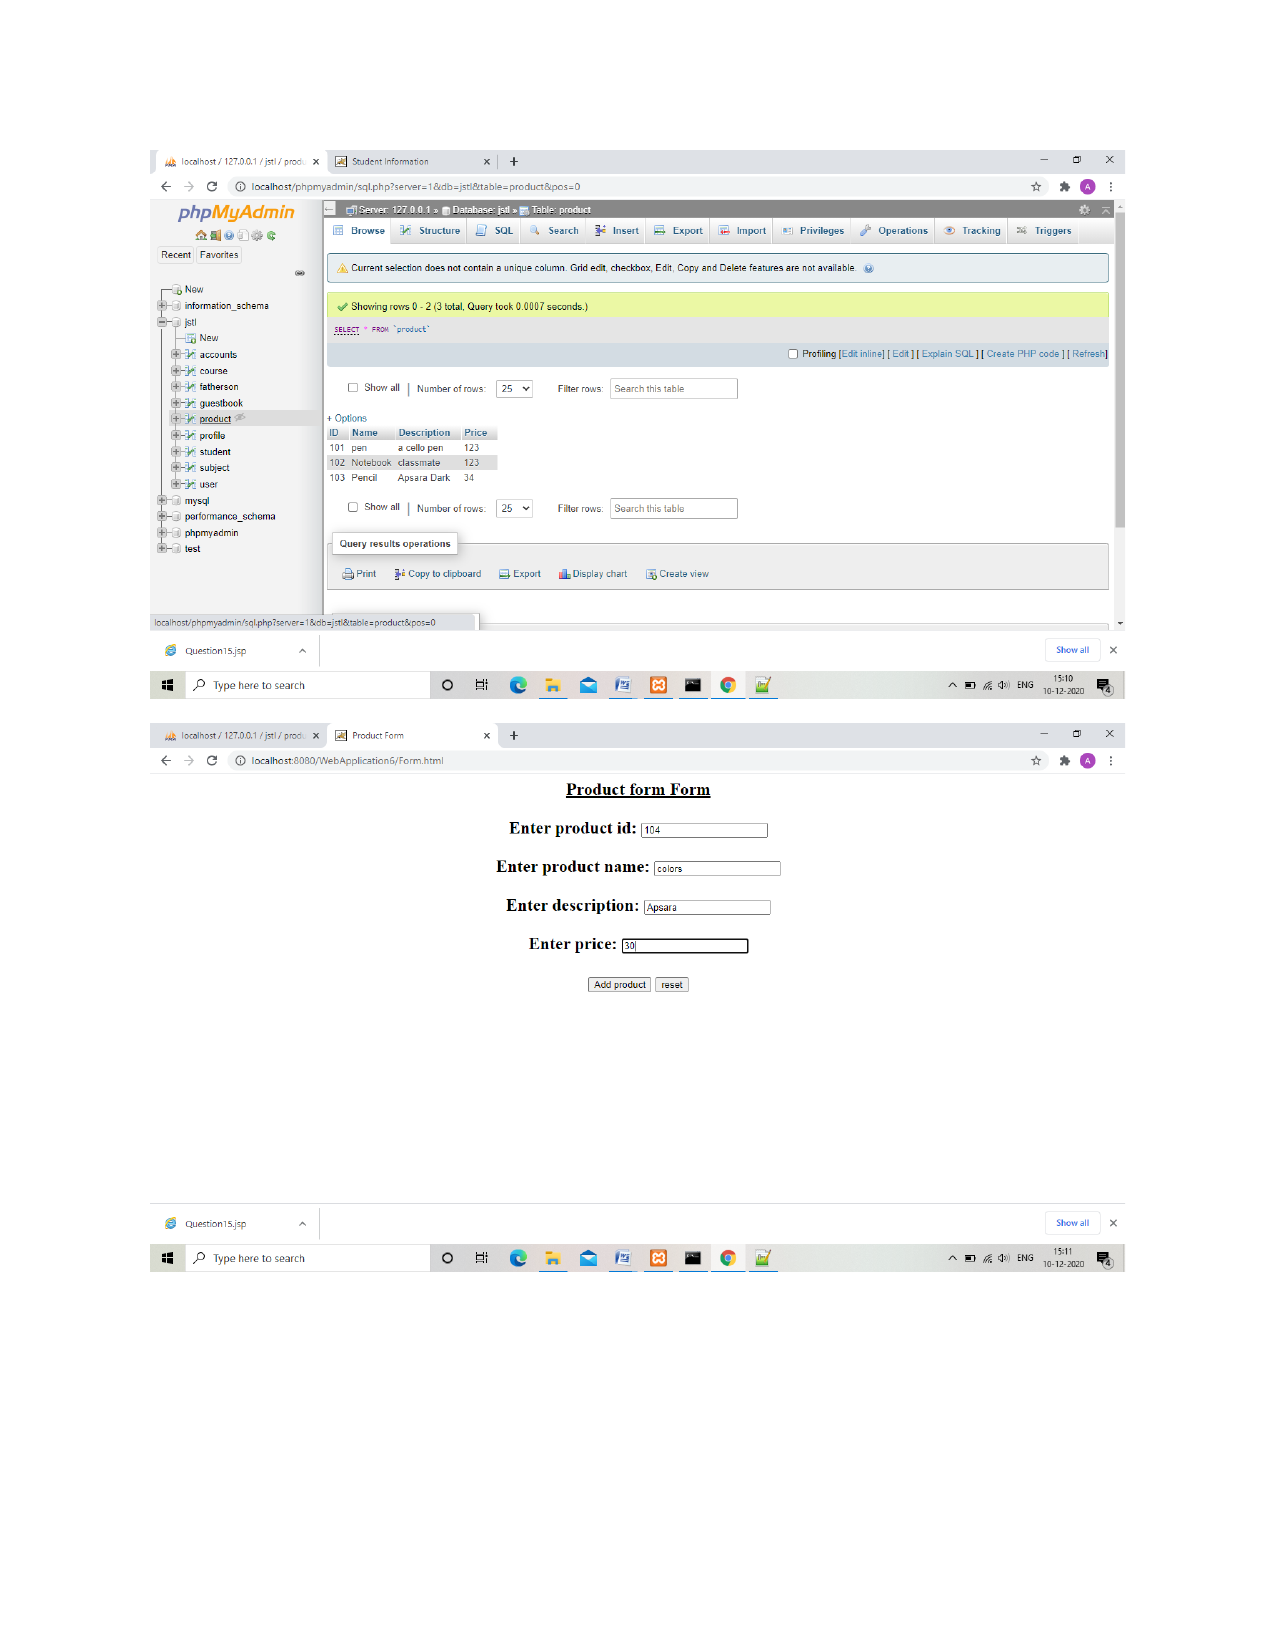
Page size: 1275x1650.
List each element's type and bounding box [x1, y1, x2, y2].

picture [150, 150, 1125, 699]
picture [150, 723, 1125, 1272]
